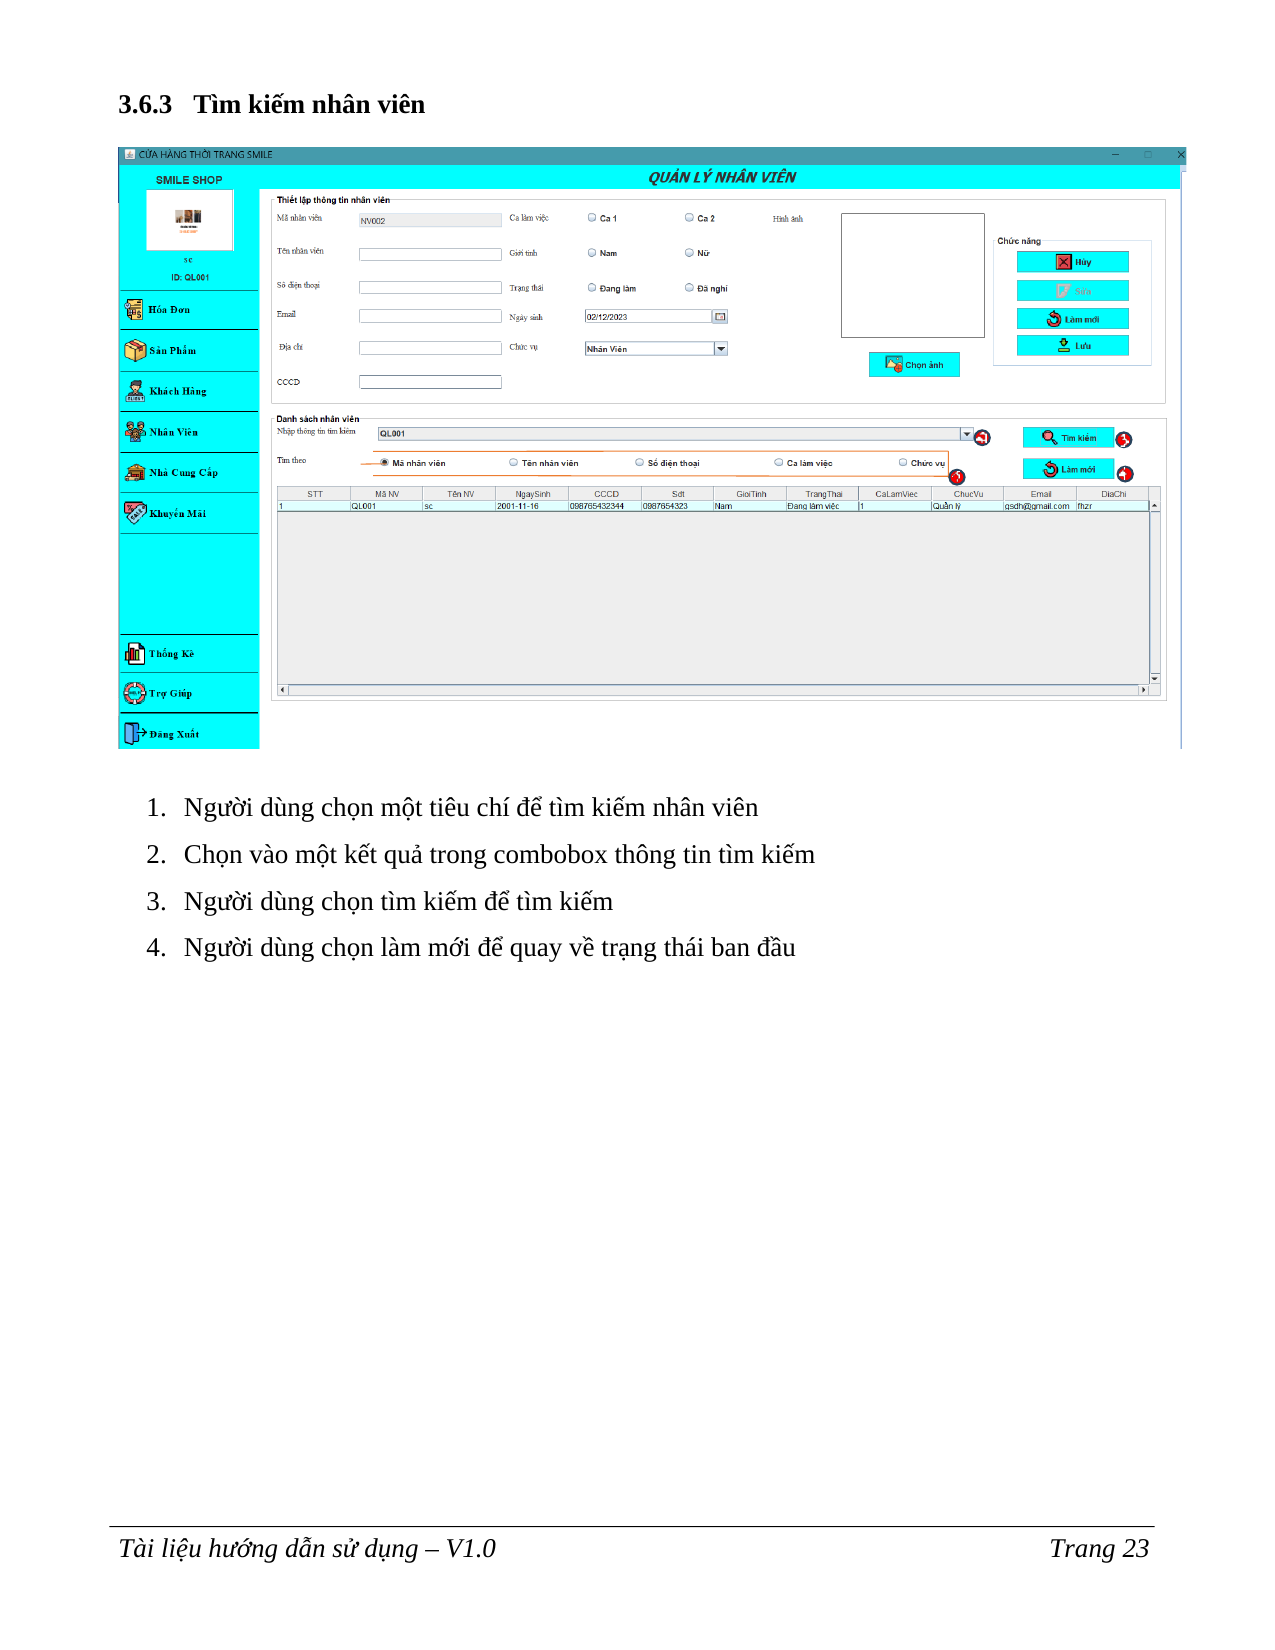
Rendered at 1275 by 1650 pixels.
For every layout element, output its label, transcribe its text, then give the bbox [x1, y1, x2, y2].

list Người dùng chọn một tiêu chí để tìm kiếm nhân viên [146, 791, 1186, 823]
picture [118, 147, 1187, 749]
list Chọn vào một kết quả trong combobox thông tin tìm kiếm [146, 838, 1186, 869]
subtitle Tìm kiếm nhân viên [118, 89, 1186, 120]
list Người dùng chọn tìm kiếm để tìm kiếm [146, 885, 1186, 916]
list Người dùng chọn làm mới để quay về trạng thái ban đầu [146, 931, 1186, 963]
